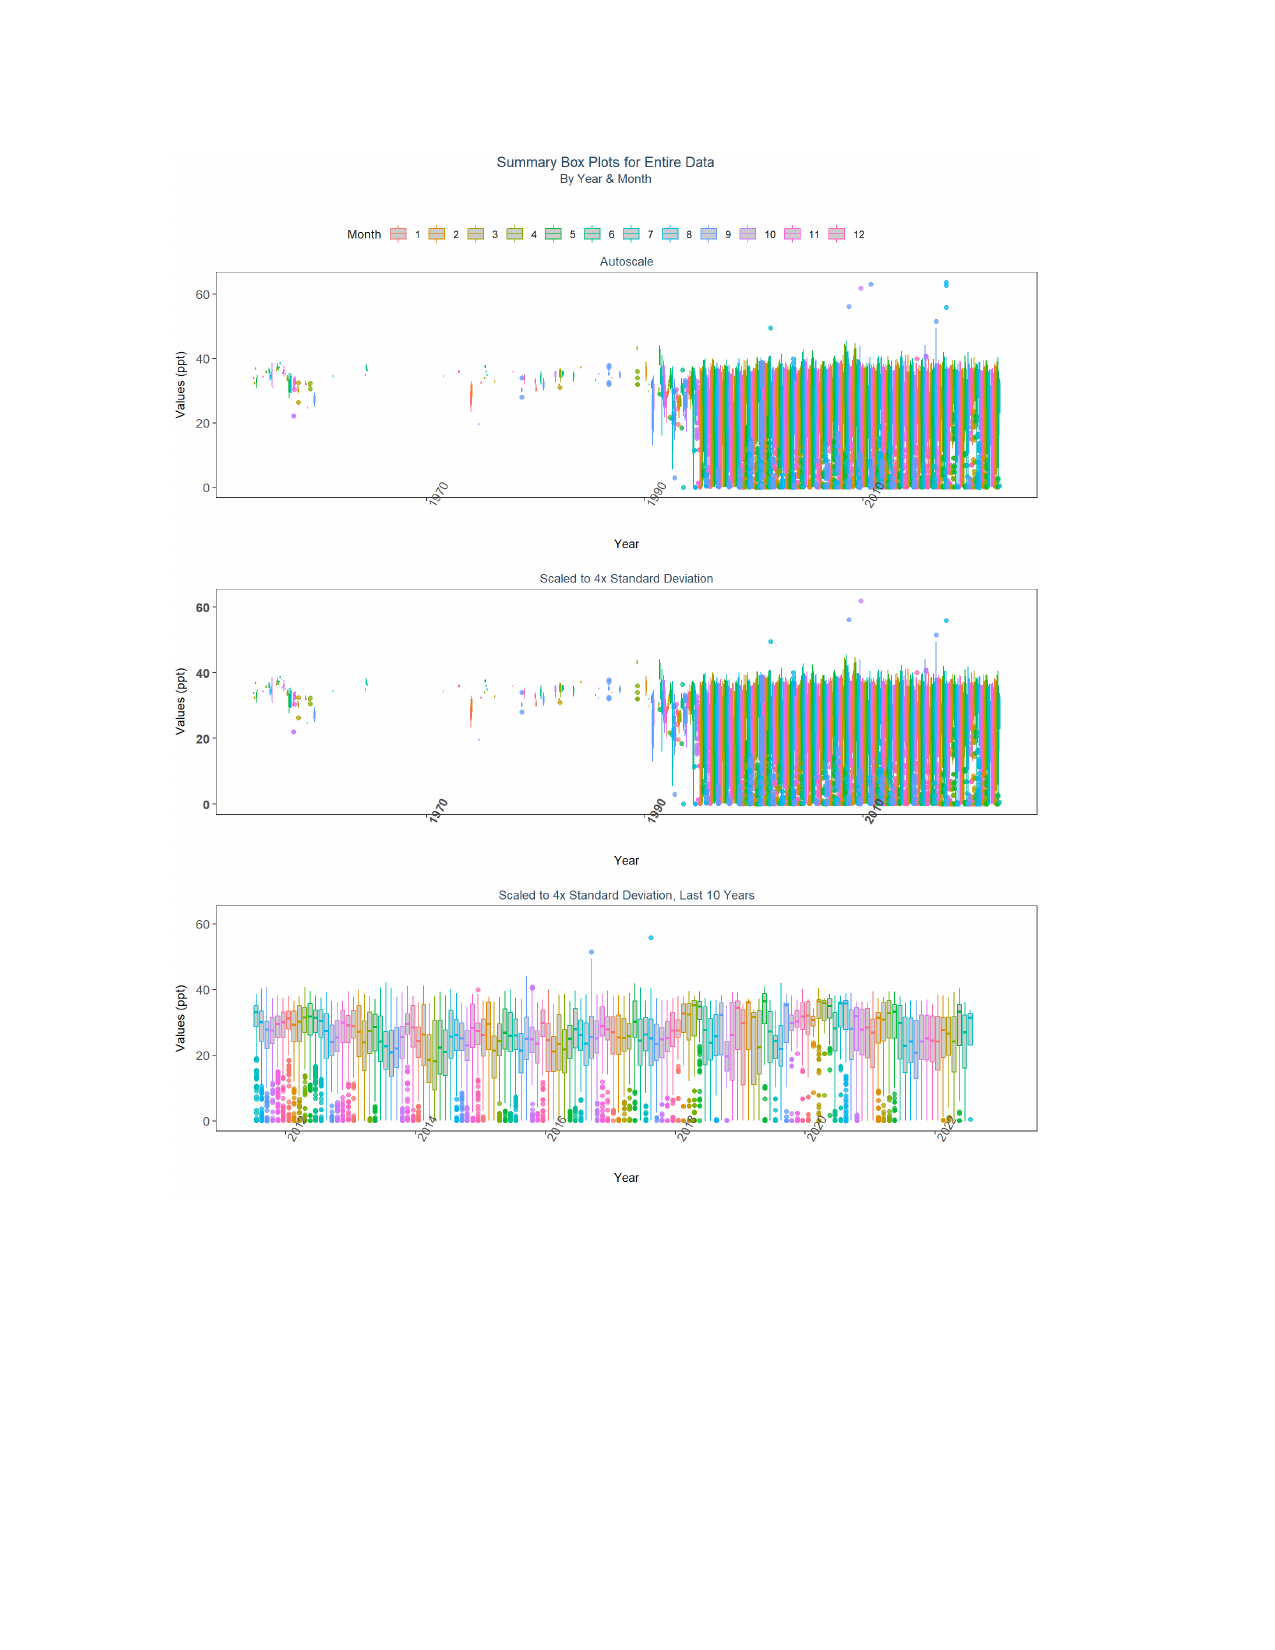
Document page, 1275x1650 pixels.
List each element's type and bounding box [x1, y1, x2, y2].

picture [168, 150, 1044, 1200]
